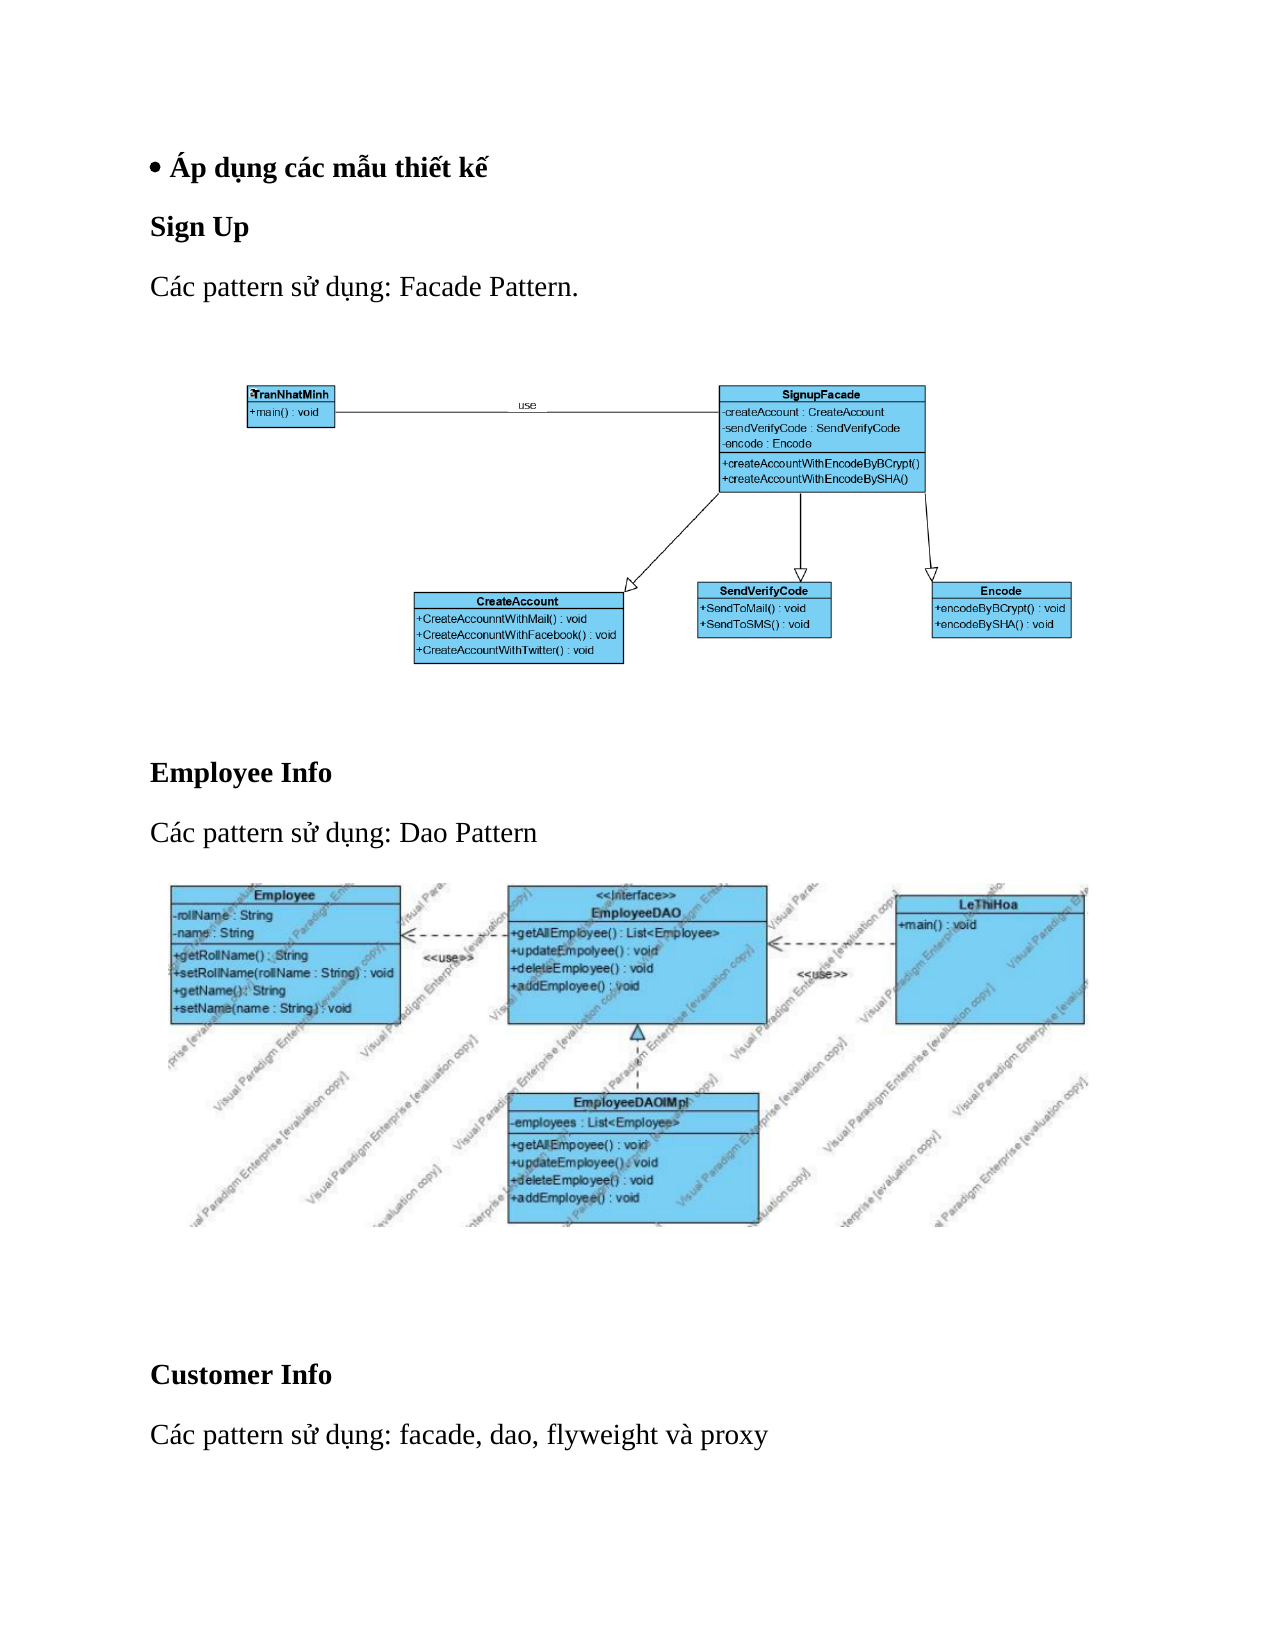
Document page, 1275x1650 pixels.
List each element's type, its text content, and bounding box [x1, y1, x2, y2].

text Các pattern sử dụng: Dao Pattern [150, 815, 1125, 848]
text Các pattern sử dụng: Facade Pattern. [150, 269, 1125, 302]
text Sign Up [150, 209, 1125, 243]
text Các pattern sử dụng: facade, dao, flyweight và proxy [150, 1417, 1125, 1450]
text Customer Info [150, 1357, 1125, 1391]
picture [150, 328, 1125, 731]
picture [150, 874, 1125, 1274]
text Employee Info [150, 755, 1125, 789]
text Áp dụng các mẫu thiết kế [150, 150, 1125, 184]
